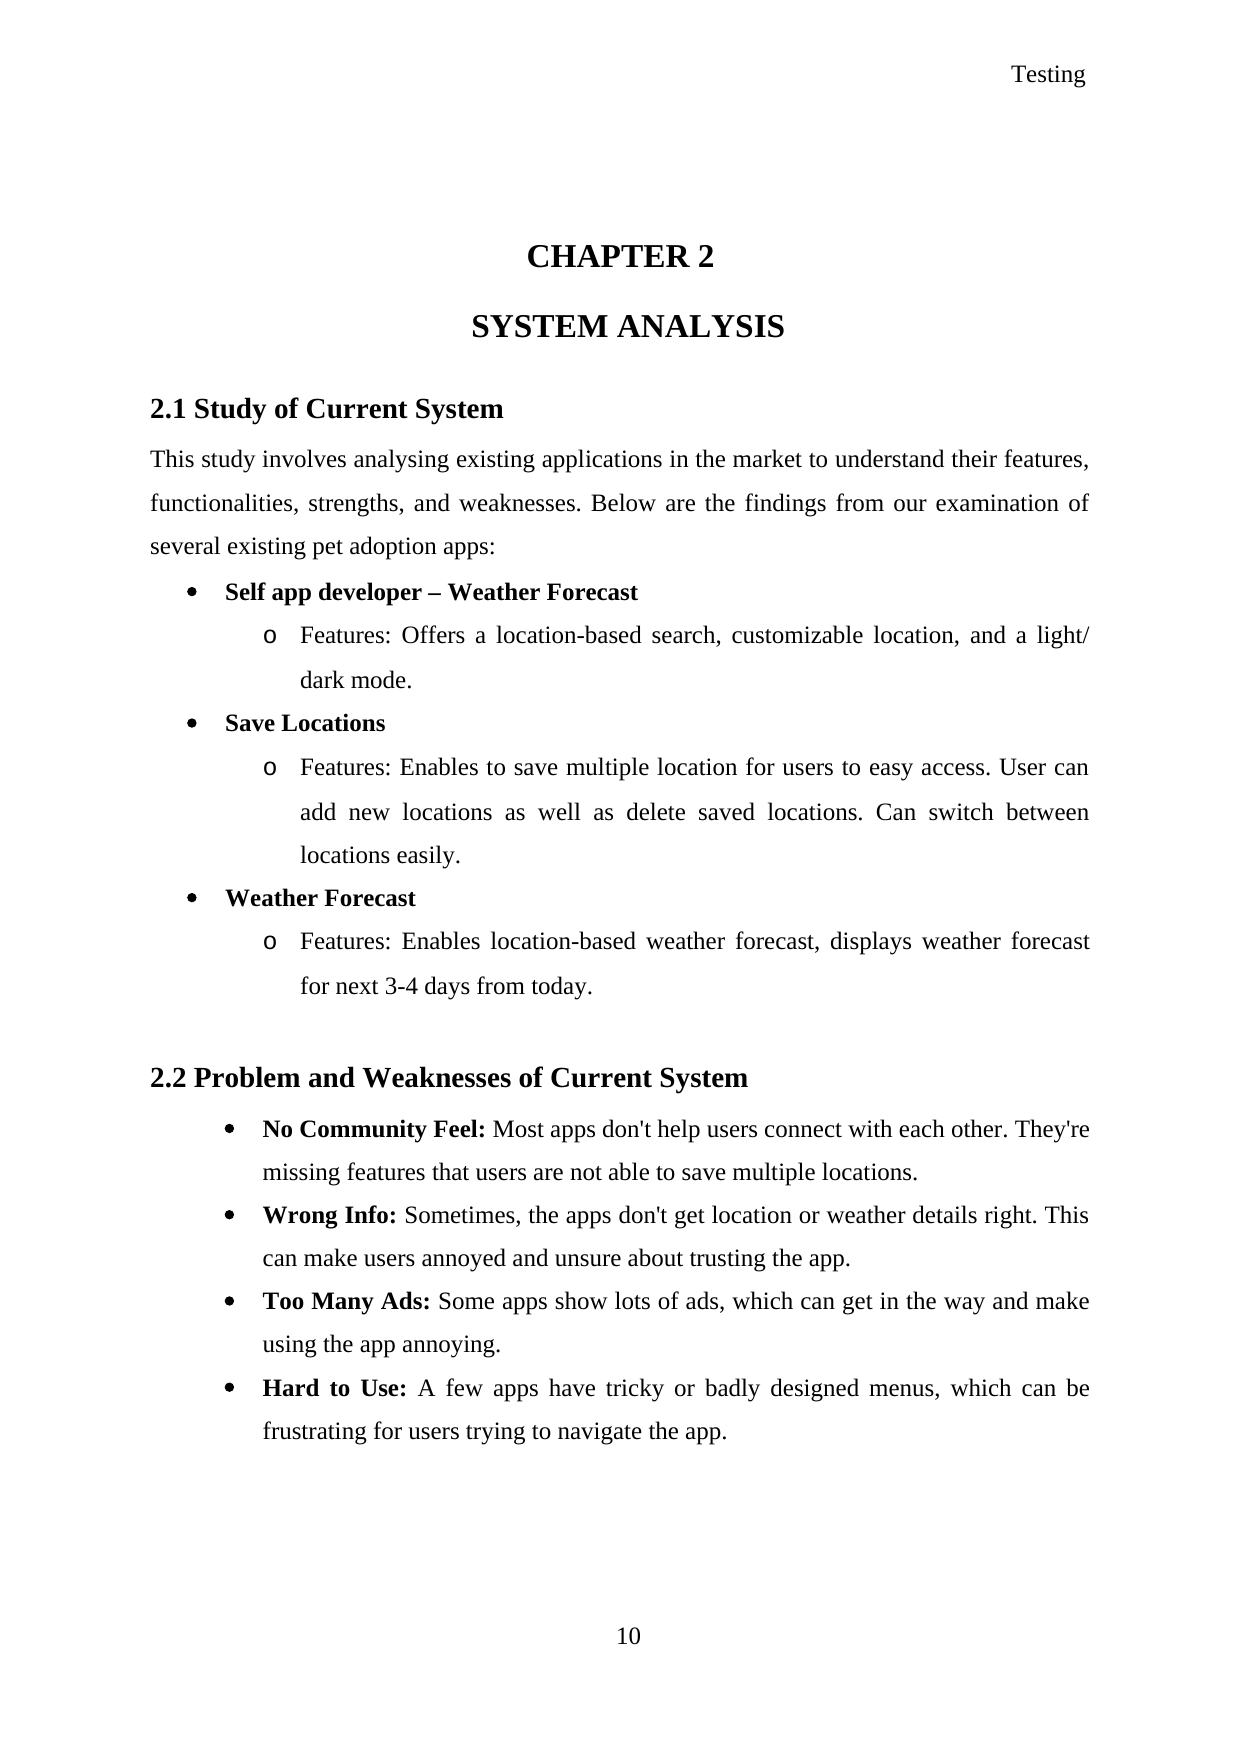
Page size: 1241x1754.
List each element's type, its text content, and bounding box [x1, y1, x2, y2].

text 2.2 Problem and Weaknesses of Current System [150, 1061, 1091, 1094]
text This study involves analysing existing applications in the market to understand their features, functionalities, strengths, and weaknesses. Below are the findings from our examination of several existing pet adoption apps: [150, 444, 1091, 559]
list Wrong Info: Sometimes, the apps don't get location or weather details right. This can make users annoyed and unsure about trusting the app. [225, 1200, 1091, 1272]
list Hard to Use: A few apps have tricky or badly designed menus, which can be frustrating for users trying to navigate the app. [225, 1373, 1091, 1444]
list Weather Forecast [187, 883, 1091, 912]
list Save Locations [187, 708, 1091, 737]
subtitle CHAPTER 2 [150, 236, 1090, 275]
list No Community Feel: Most apps don't help users connect with each other. They're missing features that users are not able to save multiple locations. [225, 1114, 1091, 1186]
list Too Many Ads: Some apps show lots of ads, which can get in the way and make using the app annoying. [225, 1286, 1091, 1358]
text SYSTEM ANALYSIS [166, 306, 1091, 344]
list Self app developer – Weather Forecast [187, 577, 1091, 606]
list Features: Enables to save multiple location for users to easy access. User can add new locations as well as delete saved locations. Can switch between locations easily. [262, 752, 1091, 869]
text 2.1 Study of Current System [150, 391, 1091, 425]
list Features: Enables location-based weather forecast, displays weather forecast for next 3-4 days from today. [262, 926, 1091, 1000]
list Features: Offers a location-based search, customizable location, and a light/ dark mode. [262, 620, 1091, 694]
